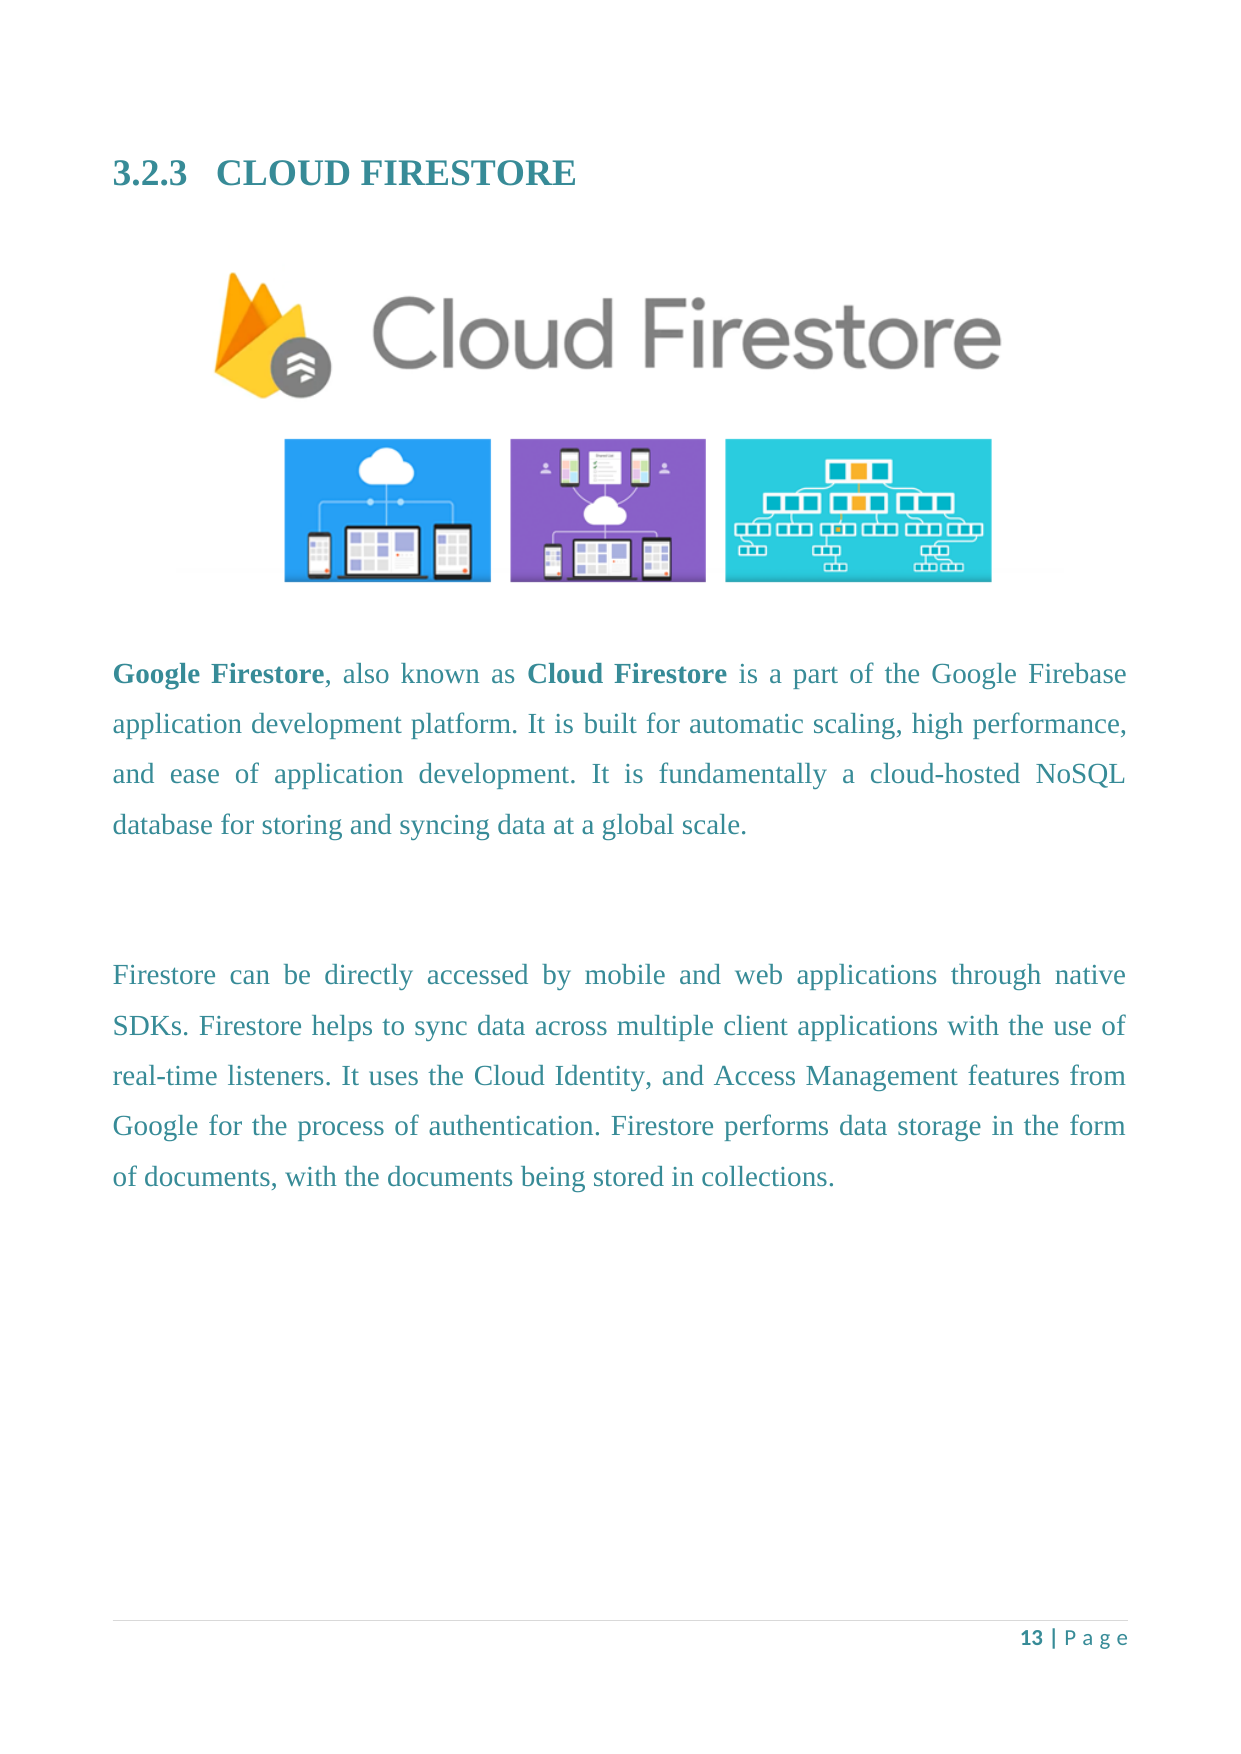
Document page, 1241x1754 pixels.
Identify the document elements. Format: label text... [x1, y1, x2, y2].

text Firestore can be directly accessed by mobile and web applications through native SDKs. Firestore helps to sync data across multiple client applications with the use of real-time listeners. It uses the Cloud Identity, and Access Management features from Google for the process of authentication. Firestore performs data storage in the form of documents, with the documents being stored in collections. [112, 957, 1128, 1192]
text 3.2.3 CLOUD FIRESTORE [112, 150, 1128, 193]
picture [176, 236, 1064, 603]
text Google Firestore, also known as Cloud Firestore is a part of the Google Firebase application development platform. It is built for automatic scaling, high performance, and ease of application development. It is fundamentally a cloud-hosted NoSQL database for storing and syncing data at a global scale. [112, 656, 1128, 840]
